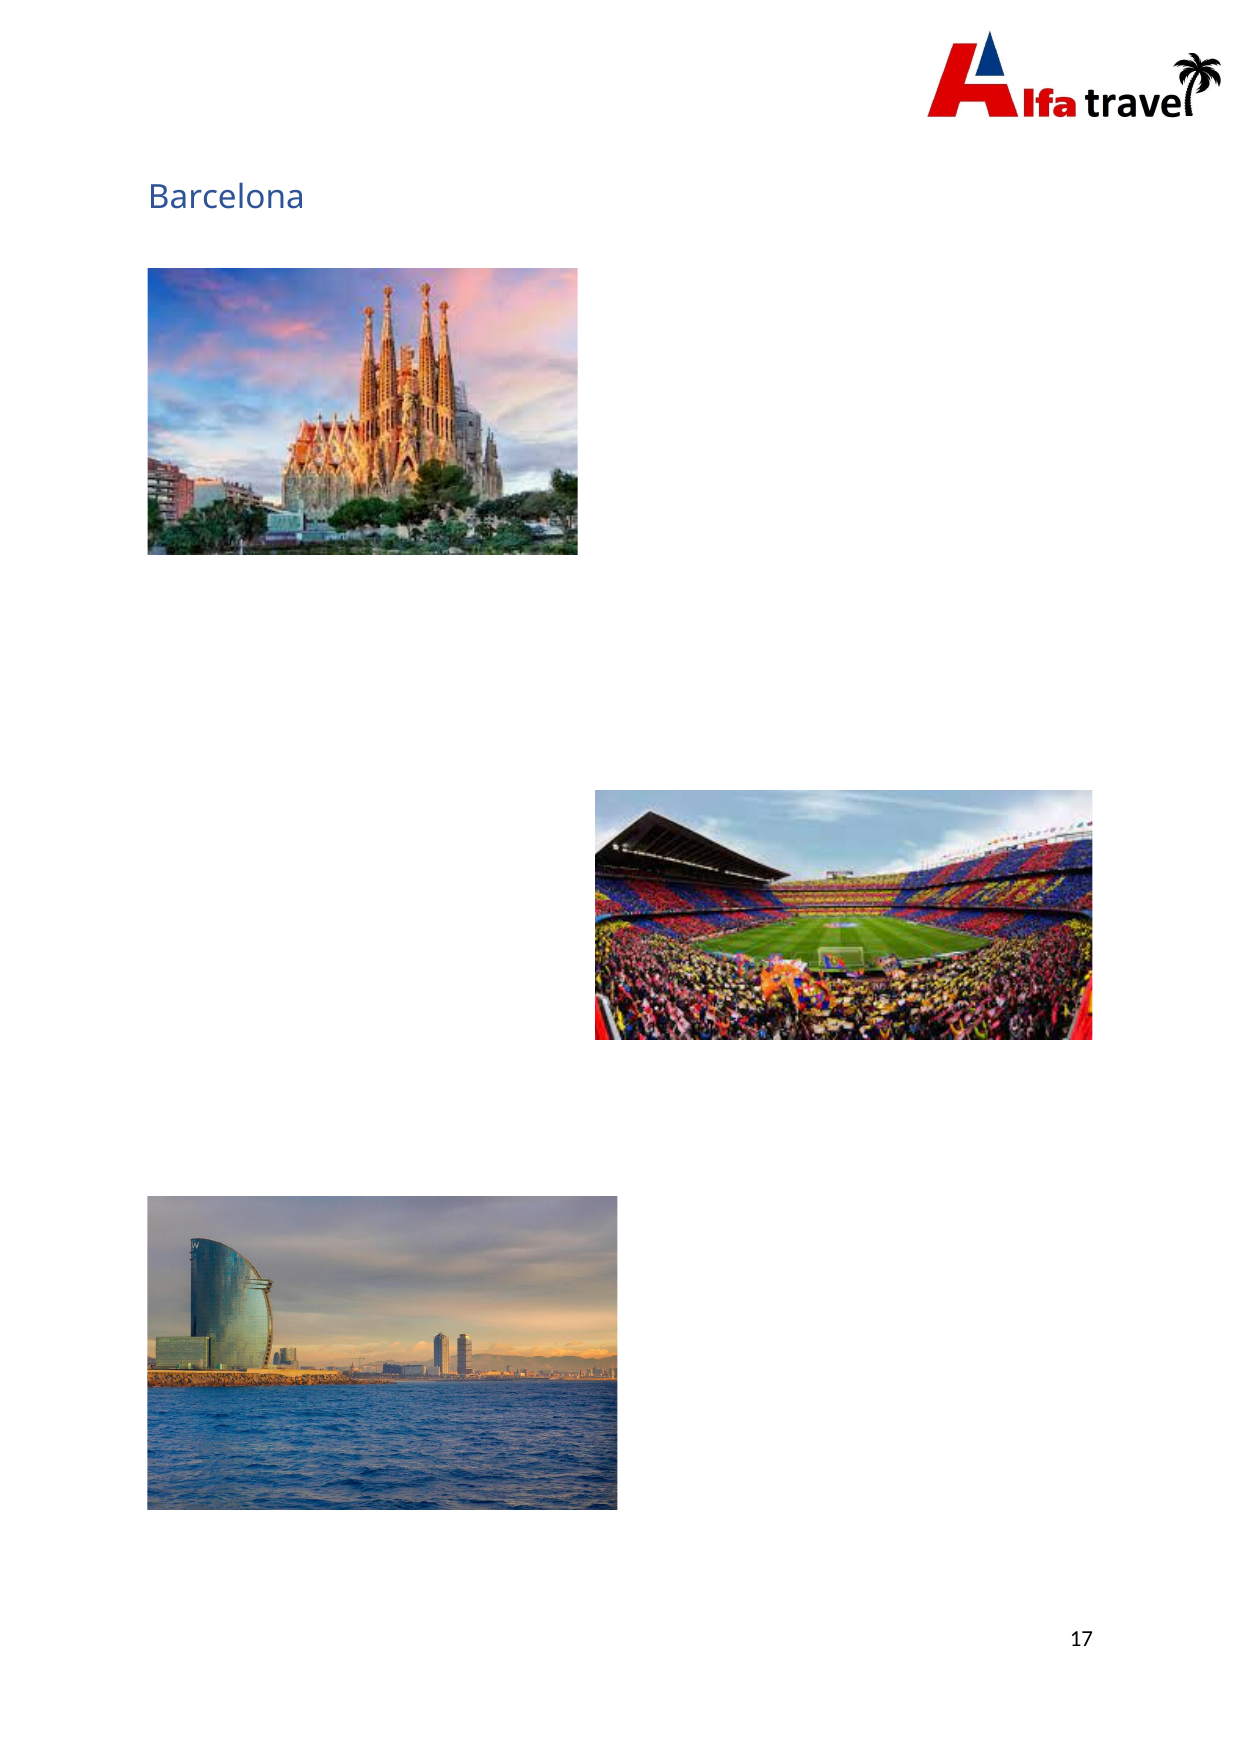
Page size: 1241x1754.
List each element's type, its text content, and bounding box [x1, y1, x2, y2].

picture [595, 790, 1093, 1040]
picture [147, 1196, 618, 1510]
picture [925, 27, 1225, 124]
picture [147, 268, 578, 555]
subtitle Barcelona [148, 173, 1093, 218]
